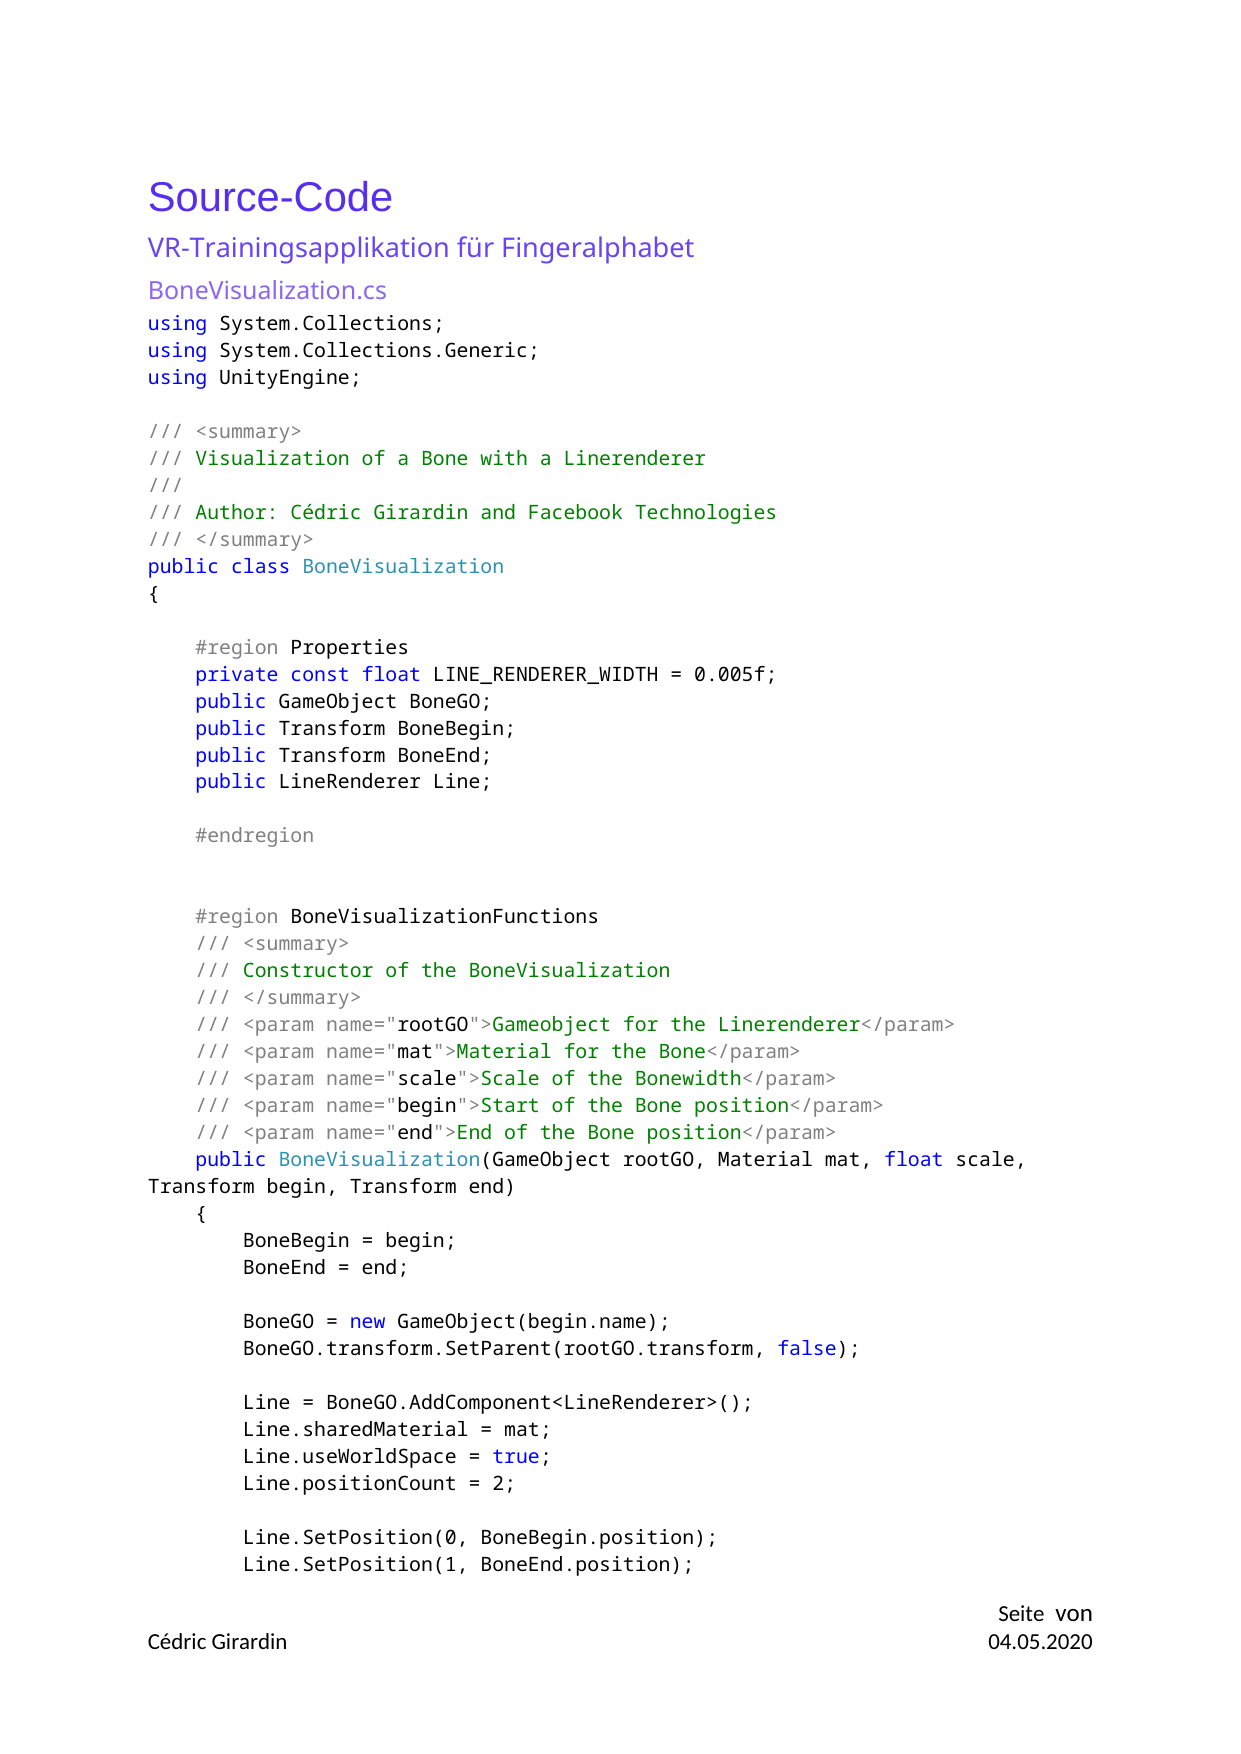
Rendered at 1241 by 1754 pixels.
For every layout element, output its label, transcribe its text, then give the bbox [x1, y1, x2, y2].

text /// <param name="begin">Start of the Bone position</param> [148, 1092, 1093, 1118]
text Source-Code [148, 173, 1093, 221]
text /// Author: Cédric Girardin and Facebook Technologies [148, 498, 1093, 525]
text /// <summary> [148, 930, 1093, 957]
text BoneGO.transform.SetParent(rootGO.transform, false); [148, 1334, 1093, 1361]
text { [148, 579, 1093, 606]
text public GameObject BoneGO; [148, 687, 1093, 714]
text /// <param name="scale">Scale of the Bonewidth</param> [148, 1064, 1093, 1092]
text Line = BoneGO.AddComponent<LineRenderer>(); [148, 1388, 1093, 1415]
text /// Visualization of a Bone with a Linerenderer [148, 444, 1093, 471]
subtitle VR-Trainingsapplikation für Fingeralphabet [148, 228, 1093, 265]
text using UnityEngine; [148, 363, 1093, 390]
text #region Properties [148, 633, 1093, 660]
text Line.sharedMaterial = mat; [148, 1415, 1093, 1442]
text /// <param name="rootGO">Gameobject for the Linerenderer</param> [148, 1011, 1093, 1038]
text Line.useWorldSpace = true; [148, 1442, 1093, 1469]
text Line.SetPosition(1, BoneEnd.position); [148, 1550, 1093, 1577]
subtitle BoneVisualization.cs [148, 272, 1093, 306]
text Line.positionCount = 2; [148, 1469, 1093, 1496]
text /// <summary> [148, 417, 1093, 444]
text public LineRenderer Line; [148, 768, 1093, 795]
text BoneBegin = begin; [148, 1226, 1093, 1253]
text #region BoneVisualizationFunctions [148, 903, 1093, 930]
text /// </summary> [148, 984, 1093, 1011]
text BoneEnd = end; [148, 1253, 1093, 1280]
text /// </summary> [148, 525, 1093, 552]
text using System.Collections.Generic; [148, 336, 1093, 363]
text public class BoneVisualization [148, 552, 1093, 579]
text #endregion [148, 822, 1093, 849]
text public Transform BoneEnd; [148, 741, 1093, 768]
text using System.Collections; [148, 309, 1093, 336]
text public BoneVisualization(GameObject rootGO, Material mat, float scale, Transform begin, Transform end) [148, 1146, 1093, 1199]
text /// <param name="end">End of the Bone position</param> [148, 1118, 1093, 1146]
text private const float LINE_RENDERER_WIDTH = 0.005f; [148, 660, 1093, 687]
text Line.SetPosition(0, BoneBegin.position); [148, 1523, 1093, 1550]
text /// Constructor of the BoneVisualization [148, 957, 1093, 984]
text BoneGO = new GameObject(begin.name); [148, 1307, 1093, 1334]
text /// [148, 471, 1093, 498]
text { [148, 1199, 1093, 1226]
text /// <param name="mat">Material for the Bone</param> [148, 1038, 1093, 1064]
text public Transform BoneBegin; [148, 714, 1093, 741]
